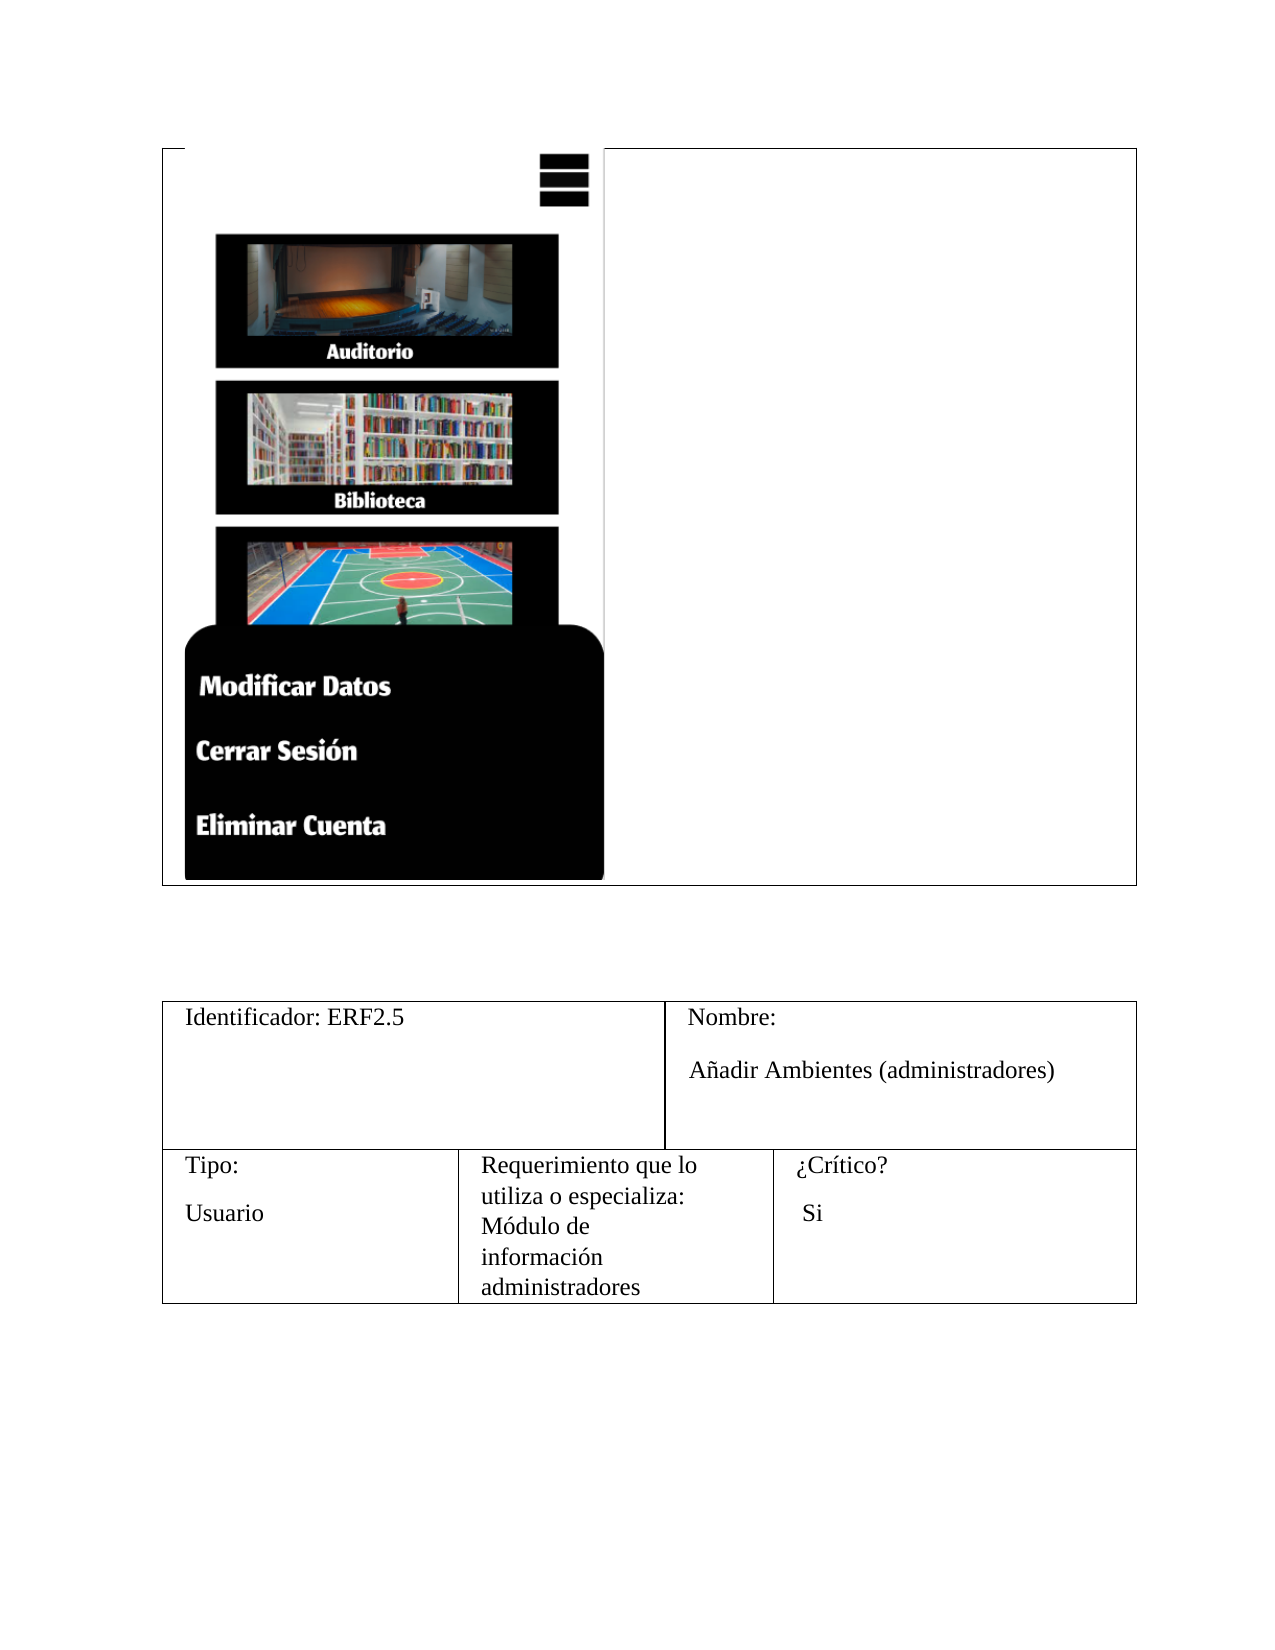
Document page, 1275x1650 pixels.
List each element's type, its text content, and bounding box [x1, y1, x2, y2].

table_cell Tipo: Usuario [163, 1150, 458, 1302]
table_cell Requerimiento que lo utiliza o especializa: Módulo de información administradores [459, 1150, 773, 1302]
table_header Identificador: ERF2.5 [163, 1002, 664, 1149]
table_cell Aplicativo movil: [163, 149, 1136, 885]
table_header Nombre: Añadir Ambientes (administradores) [666, 1002, 1136, 1149]
picture [184, 148, 605, 880]
table_cell ¿Crítico? Si [774, 1150, 1136, 1302]
